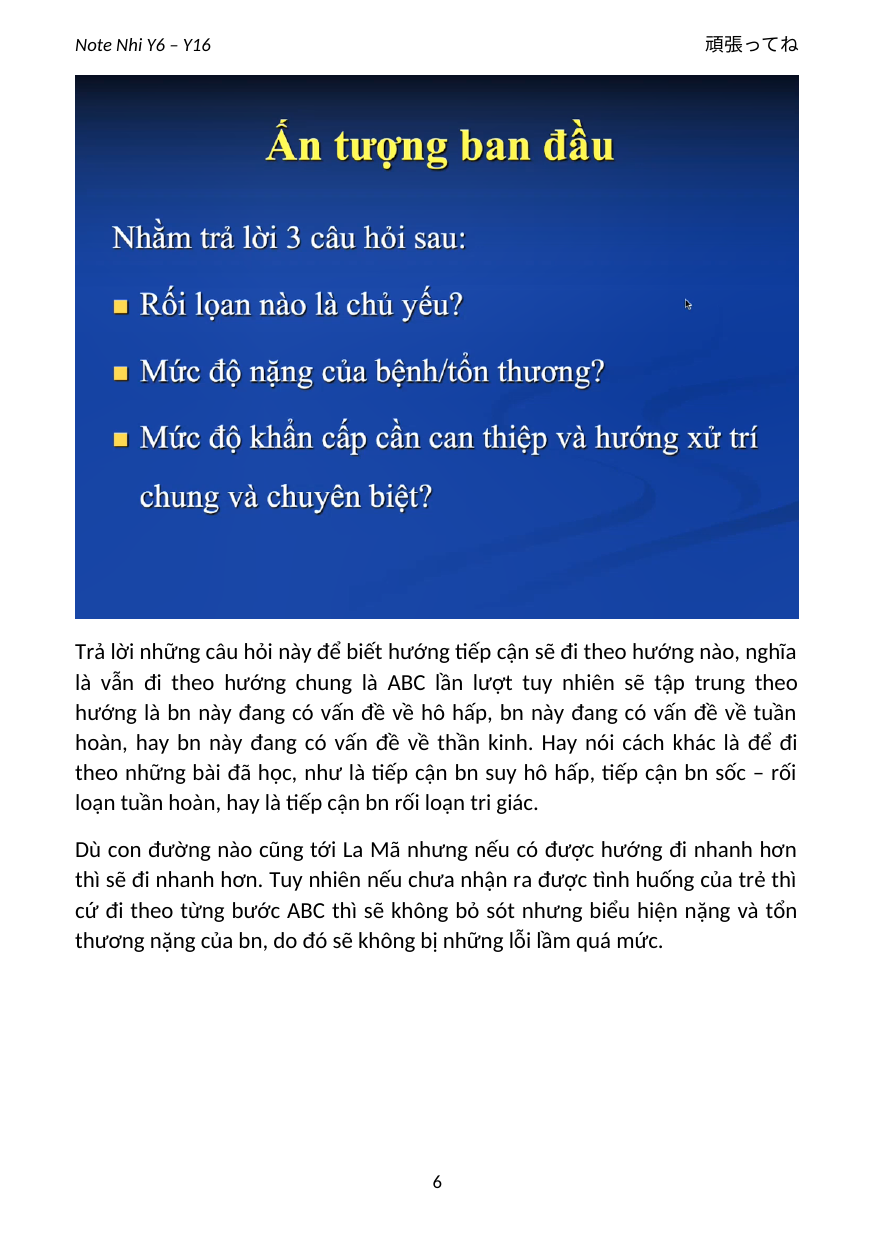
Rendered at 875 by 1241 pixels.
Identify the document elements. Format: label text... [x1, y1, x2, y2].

text Trả lời những câu hỏi này để biết hướng tiếp cận sẽ đi theo hướng nào, nghĩa là vẫn đi theo hướng chung là ABC lần lượt tuy nhiên sẽ tập trung theo hướng là bn này đang có vấn đề về hô hấp, bn này đang có vấn đề về tuần hoàn, hay bn này đang có vấn đề về thần kinh. Hay nói cách khác là để đi theo những bài đã học, như là tiếp cận bn suy hô hấp, tiếp cận bn sốc – rối loạn tuần hoàn, hay là tiếp cận bn rối loạn tri giác. [75, 637, 799, 816]
picture [75, 75, 799, 619]
text Dù con đường nào cũng tới La Mã nhưng nếu có được hướng đi nhanh hơn thì sẽ đi nhanh hơn. Tuy nhiên nếu chưa nhận ra được tình huống của trẻ thì cứ đi theo từng bước ABC thì sẽ không bỏ sót nhưng biểu hiện nặng và tổn thương nặng của bn, do đó sẽ không bị những lỗi lầm quá mức. [75, 835, 799, 954]
